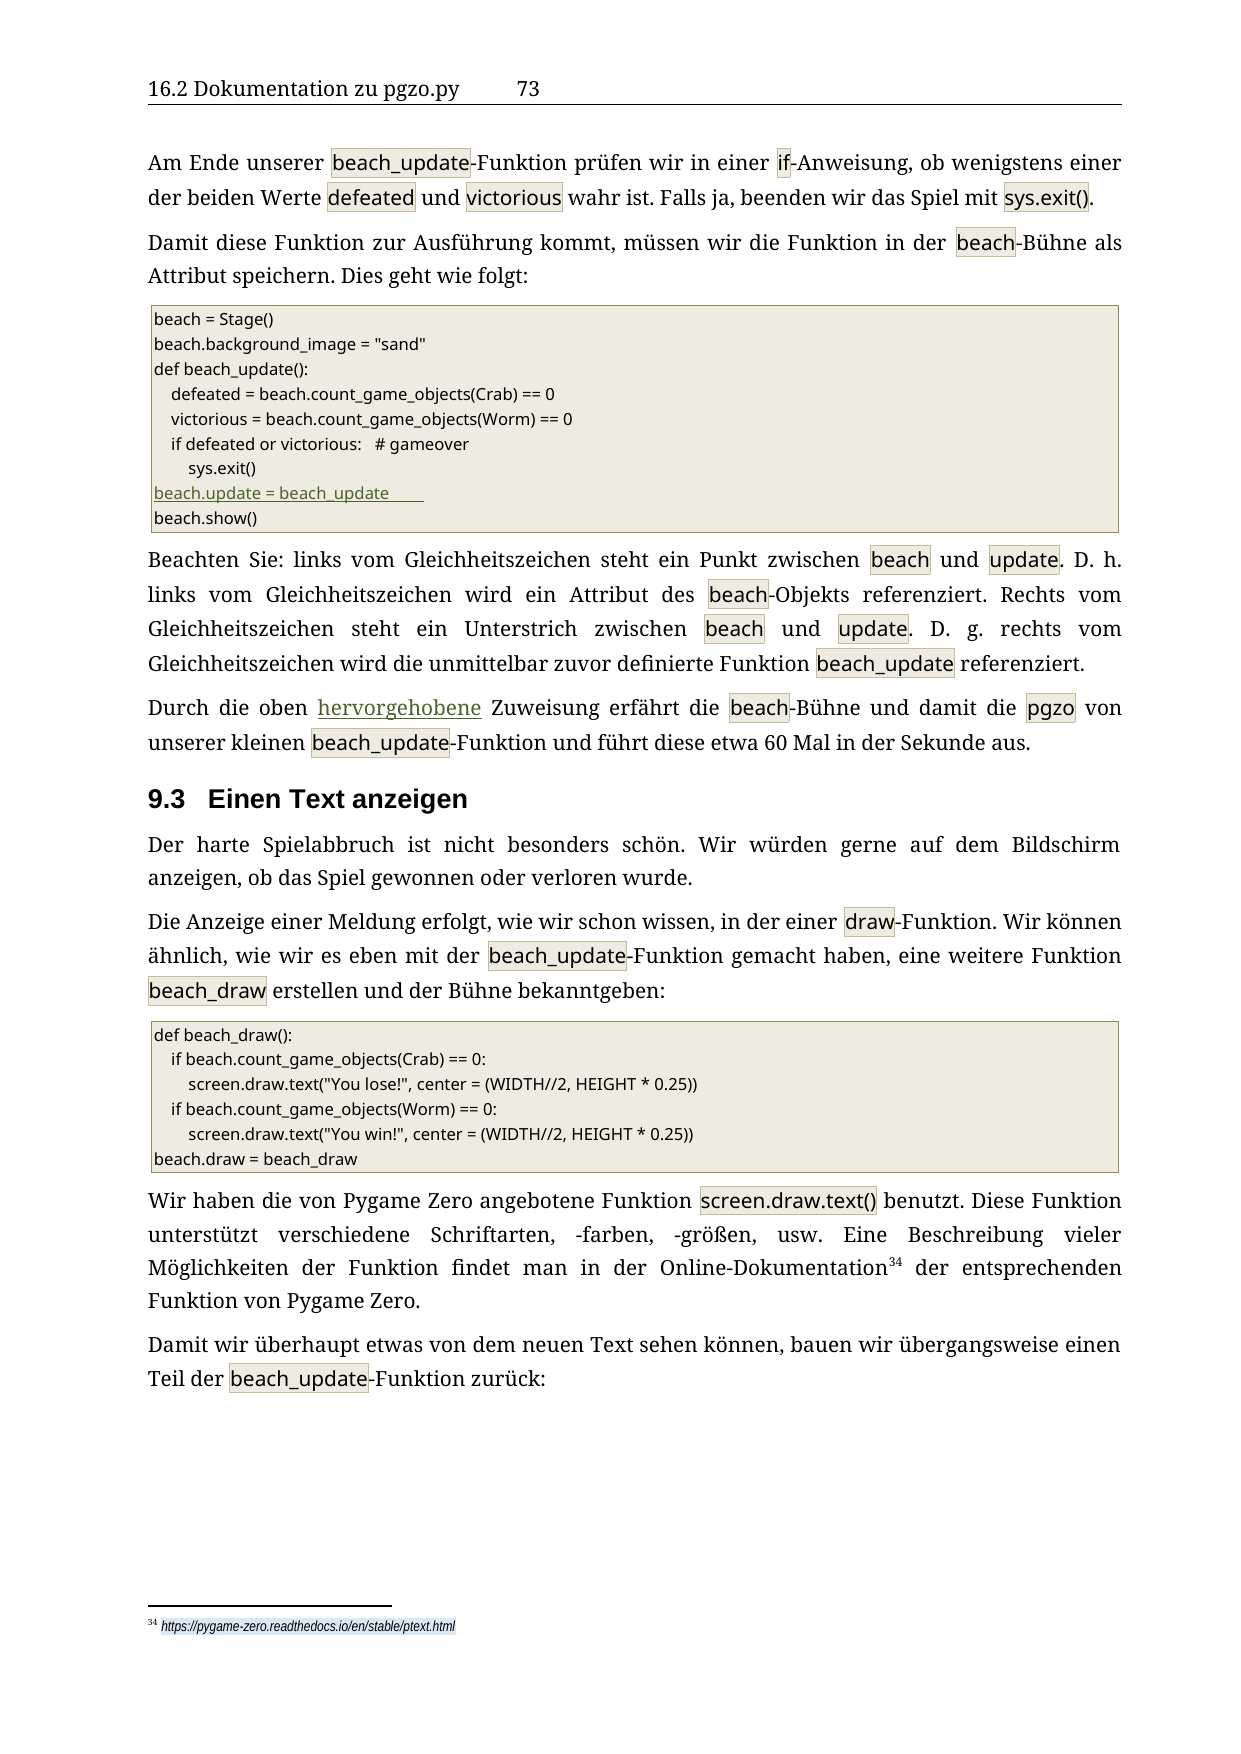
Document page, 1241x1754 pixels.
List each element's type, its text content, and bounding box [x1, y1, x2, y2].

text beach.update = beach_update [152, 479, 1118, 504]
text Durch die oben hervorgehobene Zuweisung erfährt die beach-Bühne und damit die pgzo von unserer kleinen beach_update-Funktion und führt diese etwa 60 Mal in der Sekunde aus. [148, 693, 1122, 757]
text if beach.count_game_objects(Crab) == 0: [152, 1045, 1118, 1070]
text beach.background_image = "sand" [152, 330, 1118, 355]
text if beach.count_game_objects(Worm) == 0: [152, 1095, 1118, 1120]
text screen.draw.text("You lose!", center = (WIDTH//2, HEIGHT * 0.25)) [152, 1070, 1118, 1095]
text Damit diese Funktion zur Ausführung kommt, müssen wir die Funktion in der beach-Bühne als Attribut speichern. Dies geht wie folgt: [148, 227, 1122, 290]
text Am Ende unserer beach_update-Funktion prüfen wir in einer if-Anweisung, ob wenigstens einer der beiden Werte defeated und victorious wahr ist. Falls ja, beenden wir das Spiel mit sys.exit(). [148, 148, 1122, 212]
text Damit wir überhaupt etwas von dem neuen Text sehen können, bauen wir übergangsweise einen Teil der beach_update-Funktion zurück: [148, 1330, 1122, 1393]
text Beachten Sie: links vom Gleichheitszeichen steht ein Punkt zwischen beach und update. D. h. links vom Gleichheitszeichen wird ein Attribut des beach-Objekts referenziert. Rechts vom Gleichheitszeichen steht ein Unterstrich zwischen beach und update. D. g. rechts vom Gleichheitszeichen wird die unmittelbar zuvor definierte Funktion beach_update referenziert. [148, 545, 1122, 678]
text Wir haben die von Pygame Zero angebotene Funktion screen.draw.text() benutzt. Diese Funktion unterstützt verschiedene Schriftarten, -farben, -größen, usw. Eine Beschreibung vieler Möglichkeiten der Funktion findet man in der Online-Dokumentation der entsprechenden Funktion von Pygame Zero. [148, 1186, 1122, 1315]
text def beach_update(): [152, 355, 1118, 380]
text screen.draw.text("You win!", center = (WIDTH//2, HEIGHT * 0.25)) [152, 1120, 1118, 1145]
text defeated = beach.count_game_objects(Crab) == 0 [152, 380, 1118, 404]
text Die Anzeige einer Meldung erfolgt, wie wir schon wissen, in der einer draw-Funktion. Wir können ähnlich, wie wir es eben mit der beach_update-Funktion gemacht haben, eine weitere Funktion beach_draw erstellen und der Bühne bekanntgeben: [148, 907, 1122, 1005]
text beach = Stage() [152, 306, 1118, 330]
text if defeated or victorious: # gameover [152, 429, 1118, 454]
text def beach_draw(): [152, 1022, 1118, 1045]
text victorious = beach.count_game_objects(Worm) == 0 [152, 404, 1118, 429]
text sys.exit() [152, 454, 1118, 479]
text Der harte Spielabbruch ist nicht besonders schön. Wir würden gerne auf dem Bildschirm anzeigen, ob das Spiel gewonnen oder verloren wurde. [148, 830, 1122, 891]
text beach.show() [152, 504, 1118, 532]
subtitle Einen Text anzeigen [148, 783, 1122, 814]
text beach.draw = beach_draw [152, 1145, 1118, 1172]
